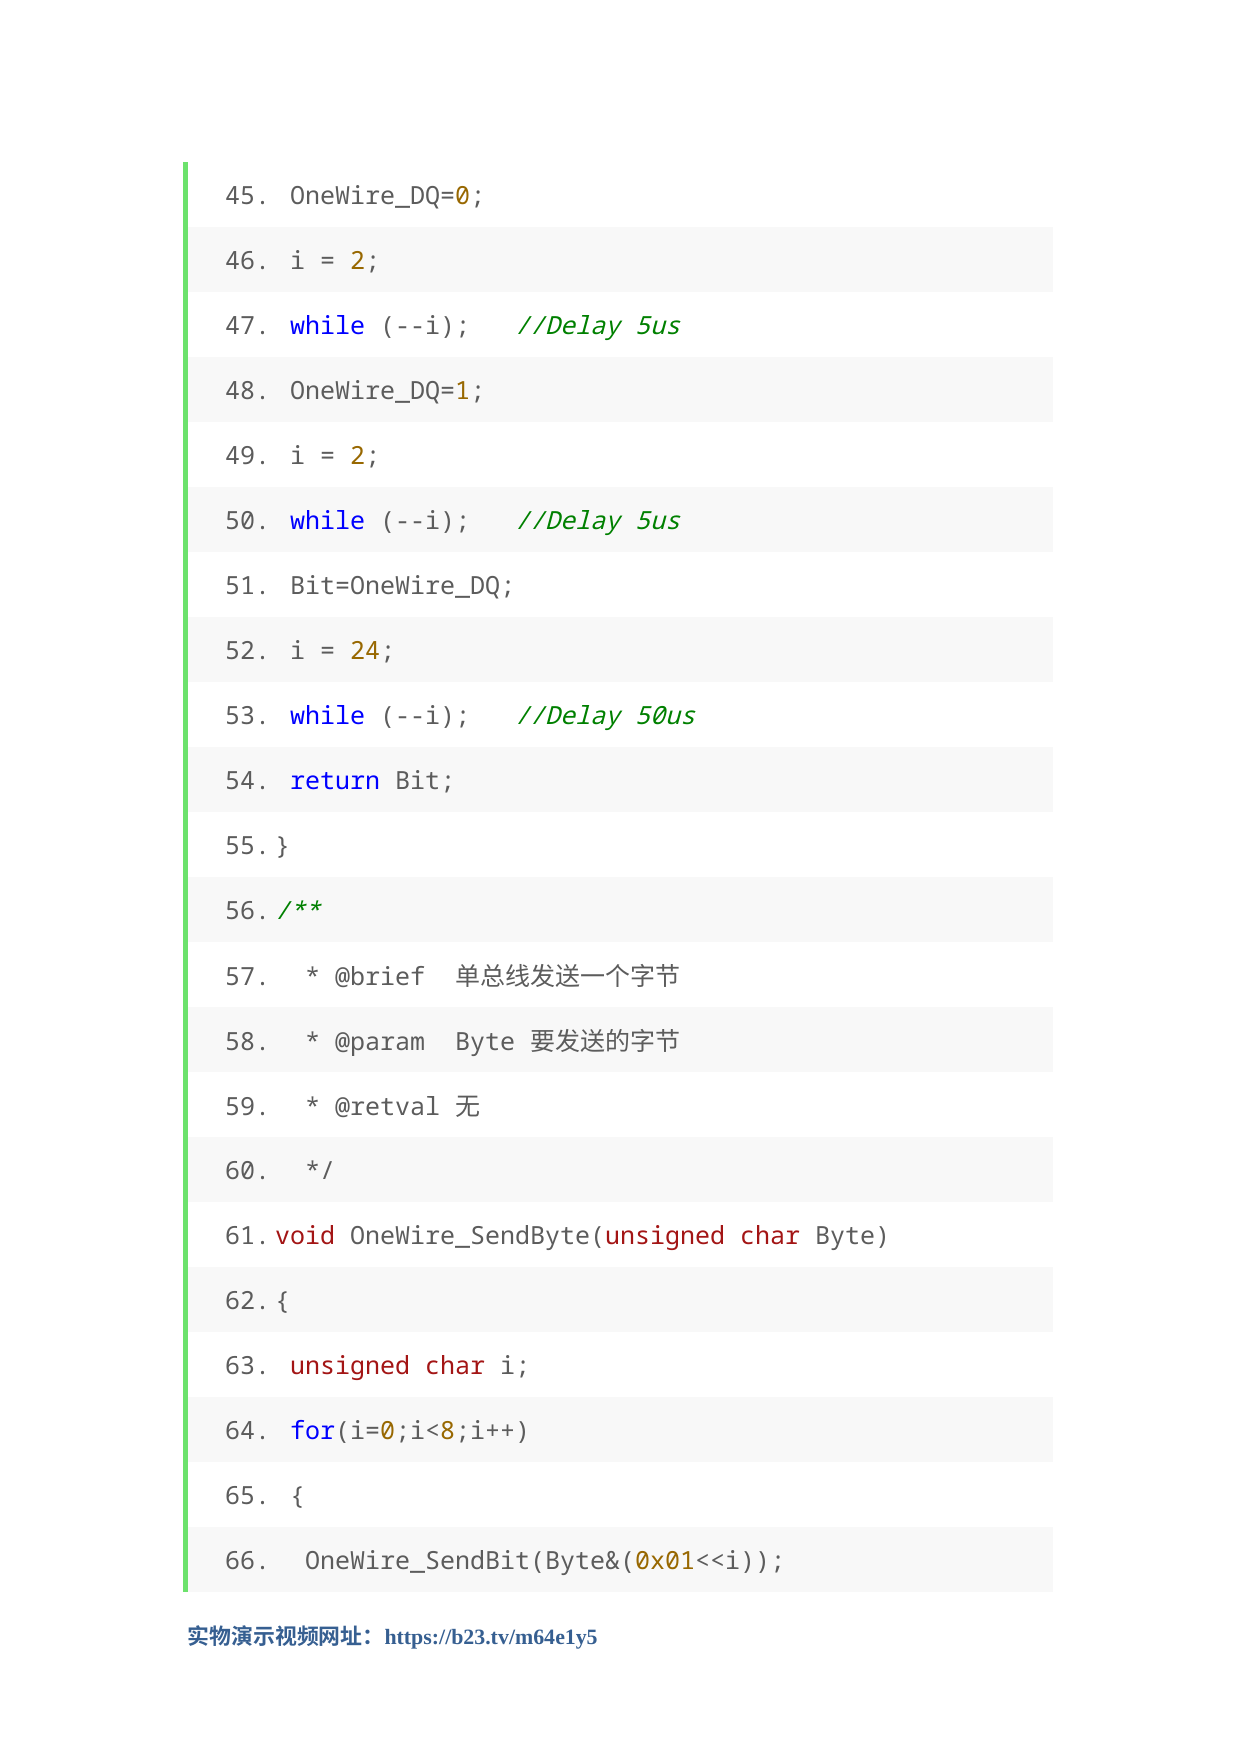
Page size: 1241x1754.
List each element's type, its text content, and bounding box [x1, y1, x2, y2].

list Bit=OneWire_DQ; [188, 552, 1053, 617]
list * @retval 无 [188, 1072, 1053, 1137]
list { [188, 1267, 1053, 1332]
list unsigned char i; [188, 1332, 1053, 1397]
list while (--i); //Delay 50us [188, 682, 1053, 747]
list i = 2; [188, 422, 1053, 487]
list { [188, 1462, 1053, 1527]
list return Bit; [188, 747, 1053, 812]
list while (--i); //Delay 5us [188, 487, 1053, 552]
list OneWire_DQ=1; [188, 357, 1053, 422]
list OneWire_SendBit(Byte&(0x01<<i)); [188, 1527, 1053, 1592]
list */ [188, 1137, 1053, 1202]
list i = 24; [188, 617, 1053, 682]
list OneWire_DQ=0; [188, 162, 1053, 227]
list for(i=0;i<8;i++) [188, 1397, 1053, 1462]
list * @brief 单总线发送一个字节 [188, 942, 1053, 1007]
list i = 2; [188, 227, 1053, 292]
list * @param Byte 要发送的字节 [188, 1007, 1053, 1072]
list /** [188, 877, 1053, 942]
list } [188, 812, 1053, 877]
list void OneWire_SendByte(unsigned char Byte) [188, 1202, 1053, 1267]
list while (--i); //Delay 5us [188, 292, 1053, 357]
